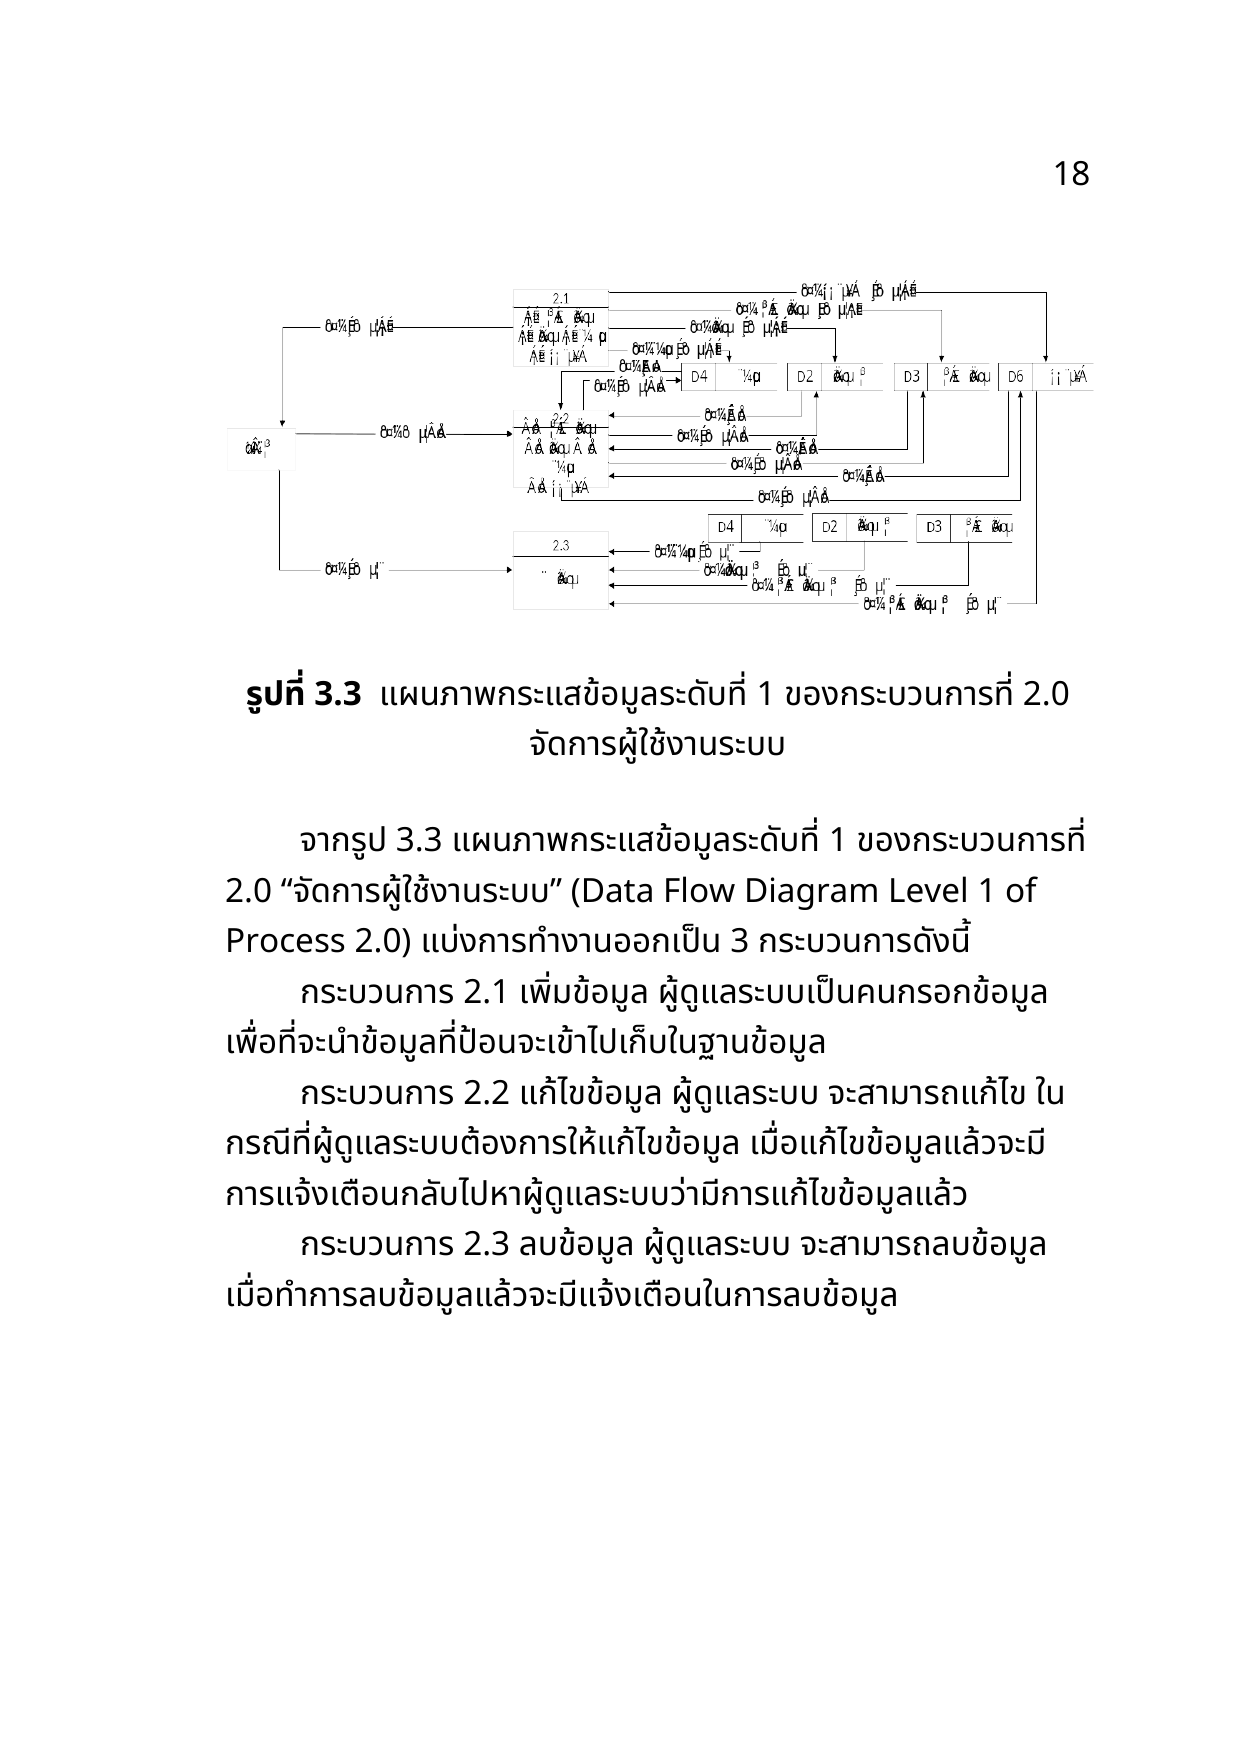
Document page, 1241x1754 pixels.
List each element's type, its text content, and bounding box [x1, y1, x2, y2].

text กระบวนการ 2.2 แก้ไขข้อมูล ผู้ดูแลระบบ จะสามารถแก้ไข ในกรณีที่ผู้ดูแลระบบต้องการให้แก้ไขข้อมูล เมื่อแก้ไขข้อมูลแล้วจะมีการแจ้งเตือนกลับไปหาผู้ดูแลระบบว่ามีการแก้ไขข้อมูลแล้ว [225, 1069, 1090, 1220]
text กระบวนการ 2.1 เพิ่มข้อมูล ผู้ดูแลระบบเป็นคนกรอกข้อมูล เพื่อที่จะนำข้อมูลที่ป้อนจะเข้าไปเก็บในฐานข้อมูล [225, 968, 1090, 1069]
text จากรูป 3.3 แผนภาพกระแสข้อมูลระดับที่ 1 ของกระบวนการที่ 2.0 “จัดการผู้ใช้งานระบบ” (Data Flow Diagram Level 1 of Process 2.0) แบ่งการทำงานออกเป็น 3 กระบวนการดังนี้ [225, 816, 1090, 968]
text รูปที่ 3.3 แผนภาพกระแสข้อมูลระดับที่ 1 ของกระบวนการที่ 2.0 จัดการผู้ใช้งานระบบ [225, 669, 1090, 770]
text กระบวนการ 2.3 ลบข้อมูล ผู้ดูแลระบบ จะสามารถลบข้อมูล เมื่อทำการลบข้อมูลแล้วจะมีแจ้งเตือนในการลบข้อมูล [225, 1220, 1090, 1321]
